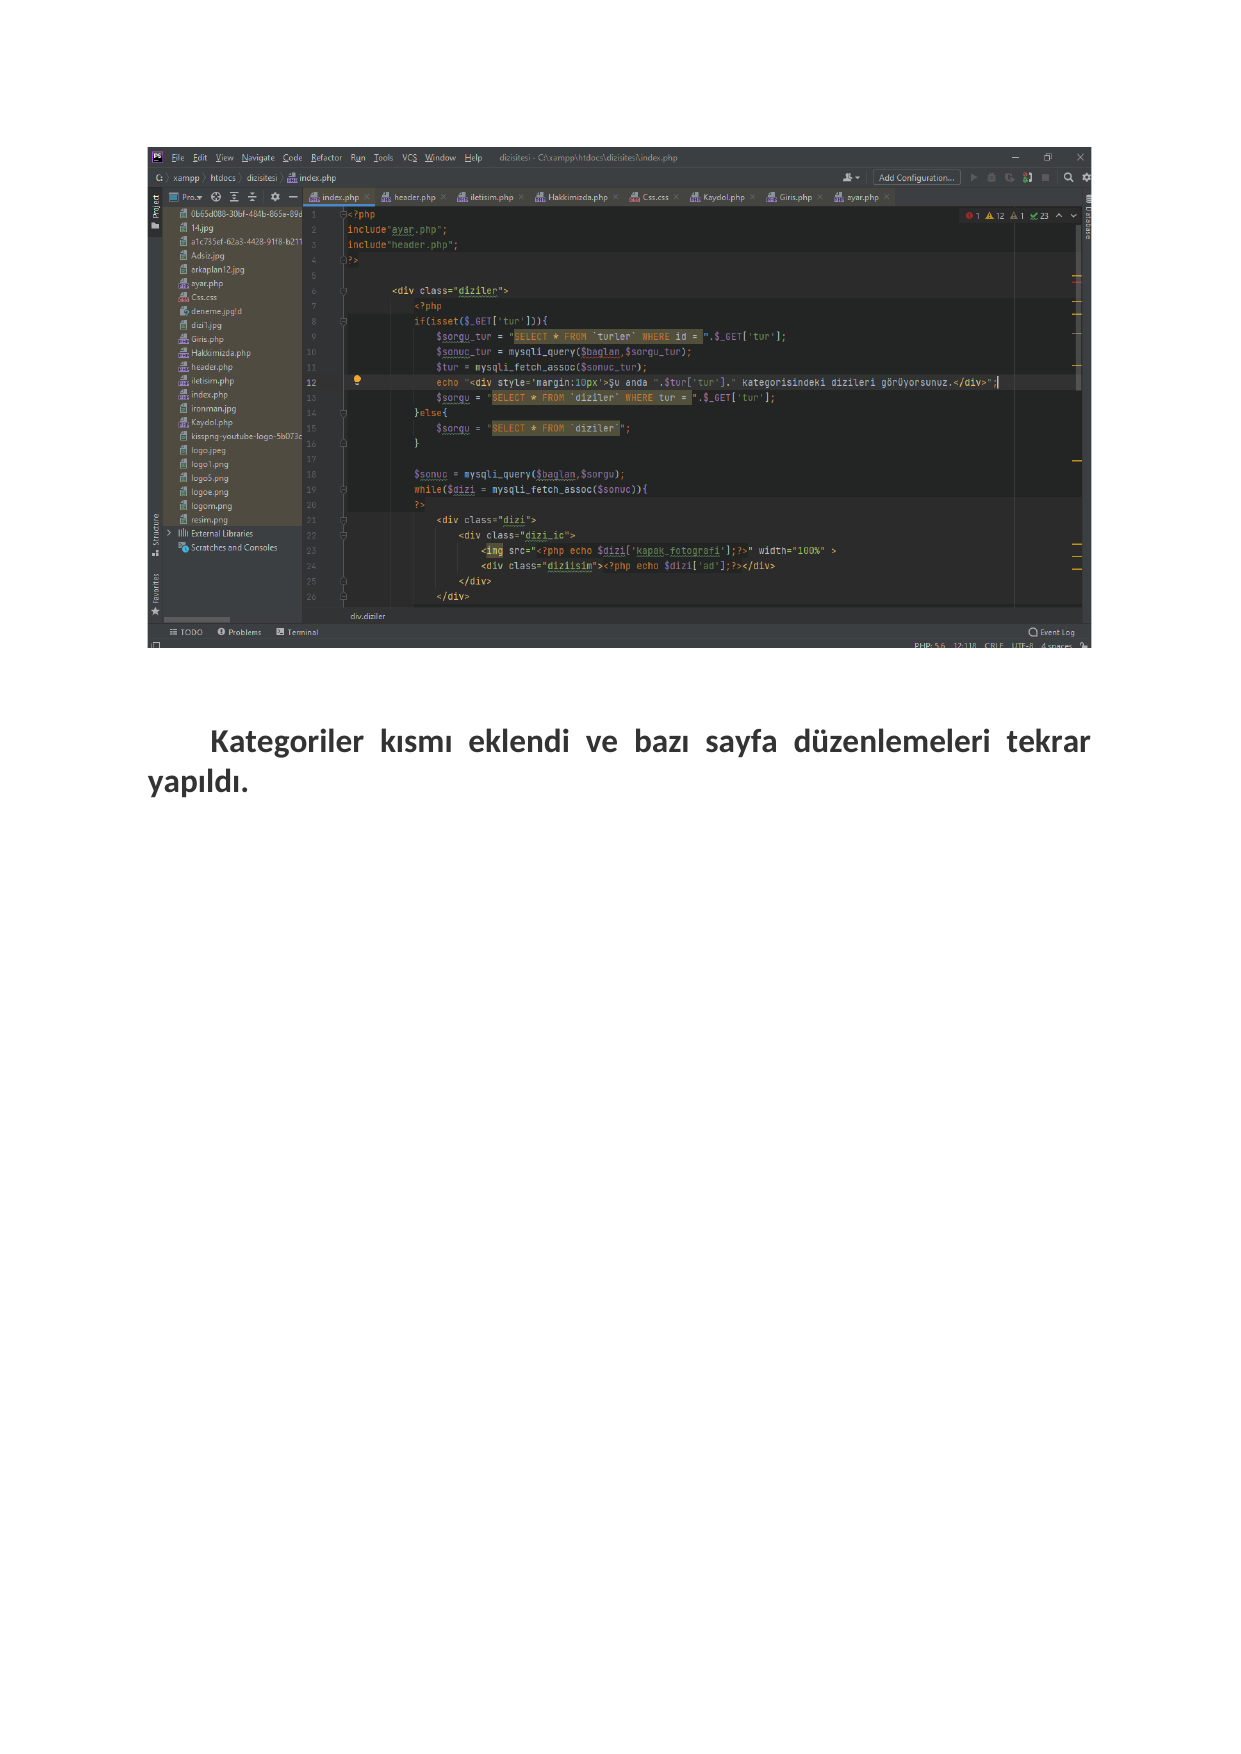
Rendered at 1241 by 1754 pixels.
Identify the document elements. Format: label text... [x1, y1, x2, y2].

text Kategoriler kısmı eklendi ve bazı sayfa düzenlemeleri tekrar yapıldı. [148, 719, 1093, 801]
picture [147, 147, 1092, 648]
